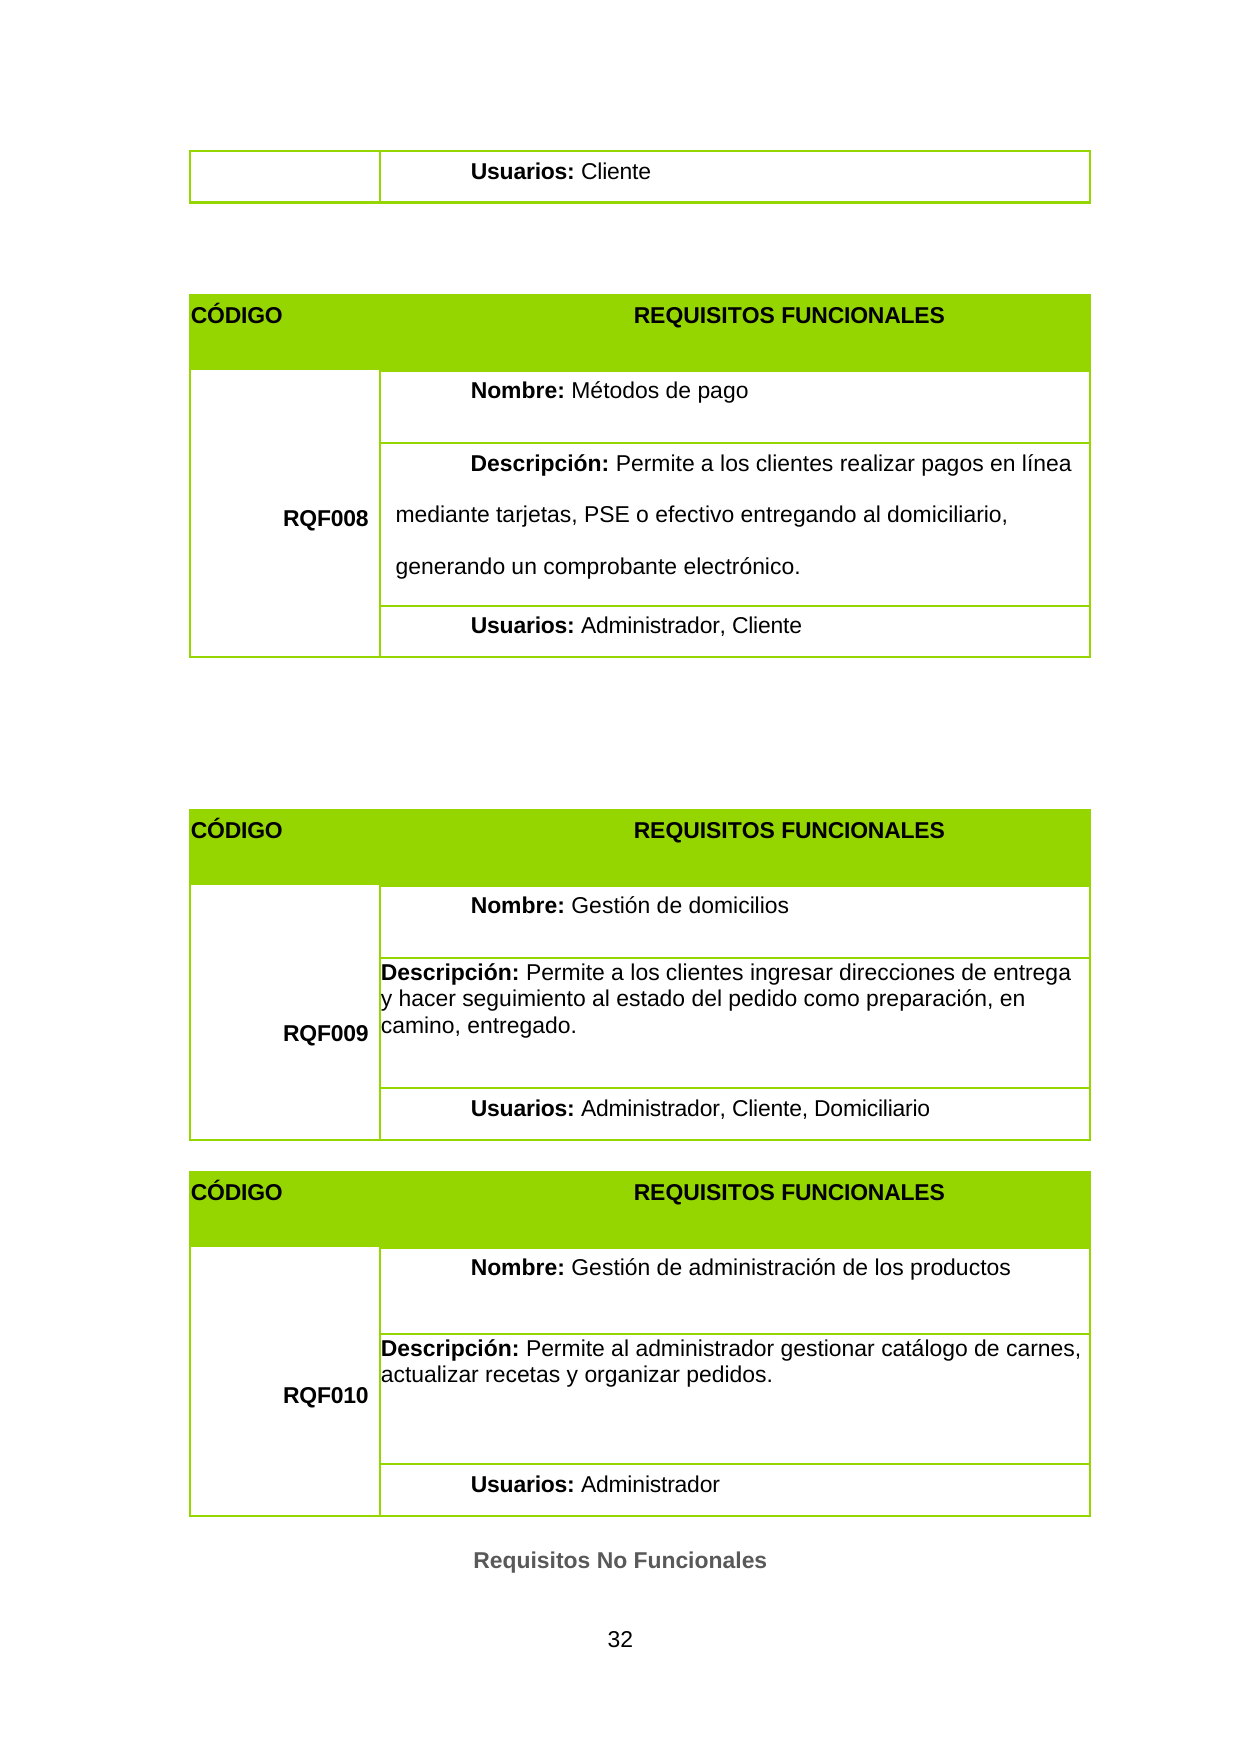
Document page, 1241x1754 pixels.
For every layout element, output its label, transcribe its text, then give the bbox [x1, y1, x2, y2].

table_cell Nombre: Gestión de administración de los productos [381, 1249, 1089, 1333]
table_cell Descripción: Permite a los clientes ingresar direcciones de entrega y hacer seguimiento al estado del pedido como preparación, en camino, entregado. [381, 959, 1089, 1087]
table_header REQUISITOS FUNCIONALES [381, 809, 1089, 885]
table_cell Usuarios: Administrador, Cliente, Domiciliario [381, 1089, 1089, 1138]
table_header CÓDIGO [191, 809, 379, 885]
table_header CÓDIGO [191, 1171, 379, 1247]
table_header REQUISITOS FUNCIONALES [381, 294, 1089, 370]
table_cell Descripción: Permite a los clientes realizar pagos en línea mediante tarjetas, PSE o efectivo entregando al domiciliario, generando un comprobante electrónico. [381, 444, 1089, 604]
table_cell Usuarios: Administrador [381, 1465, 1089, 1514]
table_header REQUISITOS FUNCIONALES [381, 1171, 1089, 1247]
table_cell Usuarios: Administrador, Cliente [381, 607, 1089, 656]
table_cell Usuarios: Cliente [381, 152, 1089, 201]
text Requisitos No Funcionales [150, 1547, 1090, 1573]
table_header CÓDIGO [191, 294, 379, 370]
table_cell RQF008 [191, 370, 379, 656]
table_cell Nombre: Métodos de pago [381, 372, 1089, 442]
table_cell Descripción: Permite al administrador gestionar catálogo de carnes, actualizar recetas y organizar pedidos. [381, 1335, 1089, 1463]
table_cell RQF010 [191, 1247, 379, 1514]
table_cell RQF009 [191, 885, 379, 1138]
table_cell Nombre: Gestión de domicilios [381, 887, 1089, 957]
